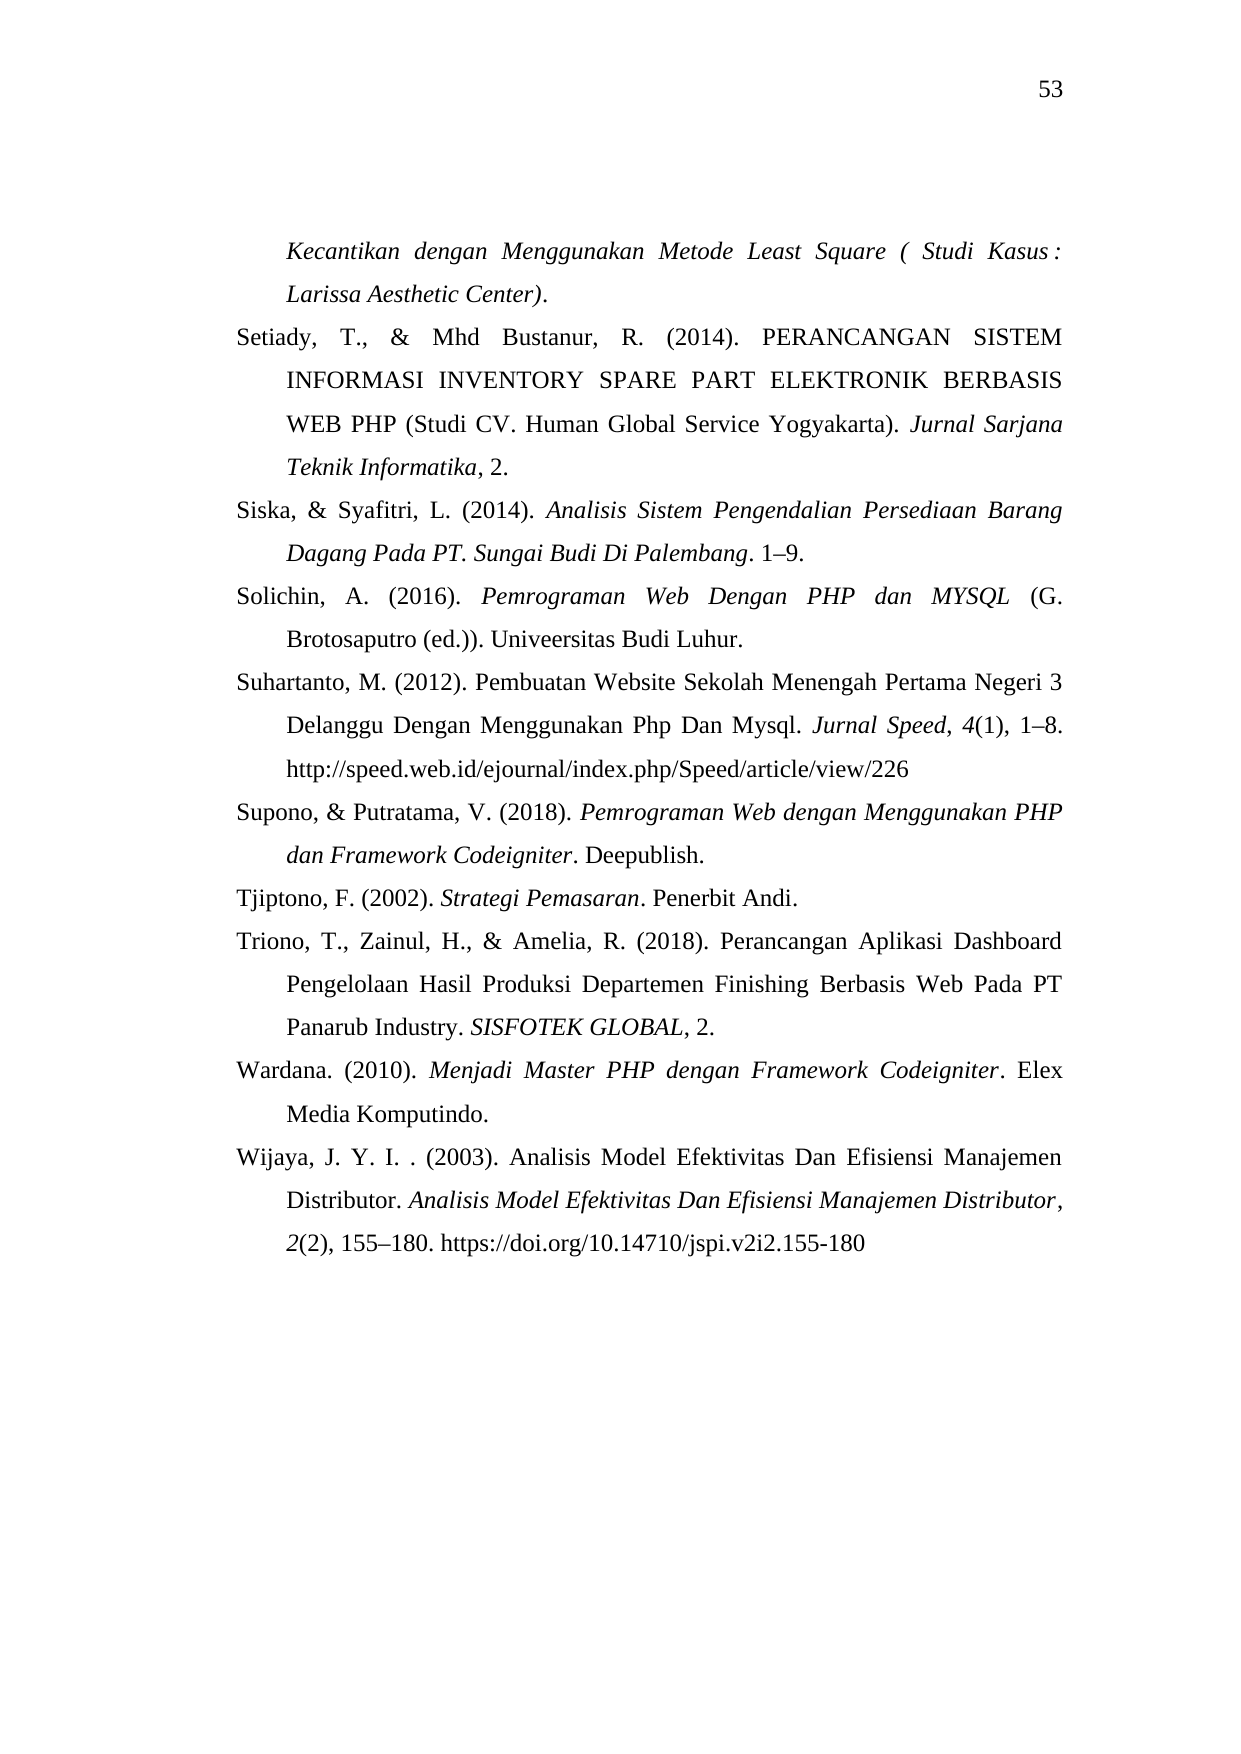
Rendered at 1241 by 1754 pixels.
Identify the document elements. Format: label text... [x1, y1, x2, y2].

text Siska, & Syafitri, L. (2014). Analisis Sistem Pengendalian Persediaan Barang Dagang Pada PT. Sungai Budi Di Palembang. 1–9. [236, 495, 1063, 567]
text Wardana. (2010). Menjadi Master PHP dengan Framework Codeigniter. Elex Media Komputindo. [236, 1056, 1063, 1127]
text Setiady, T., & Mhd Bustanur, R. (2014). PERANCANGAN SISTEM INFORMASI INVENTORY SPARE PART ELEKTRONIK BERBASIS WEB PHP (Studi CV. Human Global Service Yogyakarta). Jurnal Sarjana Teknik Informatika, 2. [236, 322, 1063, 481]
text Suhartanto, M. (2012). Pembuatan Website Sekolah Menengah Pertama Negeri 3 Delanggu Dengan Menggunakan Php Dan Mysql. Jurnal Speed, 4(1), 1–8. http://speed.web.id/ejournal/index.php/Speed/article/view/226 [236, 667, 1063, 782]
text Solichin, A. (2016). Pemrograman Web Dengan PHP dan MYSQL (G. Brotosaputro (ed.)). Univeersitas Budi Luhur. [236, 581, 1063, 653]
text Triono, T., Zainul, H., & Amelia, R. (2018). Perancangan Aplikasi Dashboard Pengelolaan Hasil Produksi Departemen Finishing Berbasis Web Pada PT Panarub Industry. SISFOTEK GLOBAL, 2. [236, 926, 1063, 1041]
text Wijaya, J. Y. I. . (2003). Analisis Model Efektivitas Dan Efisiensi Manajemen Distributor. Analisis Model Efektivitas Dan Efisiensi Manajemen Distributor, 2(2), 155–180. https://doi.org/10.14710/jspi.v2i2.155-180 [236, 1142, 1063, 1257]
text Tjiptono, F. (2002). Strategi Pemasaran. Penerbit Andi. [236, 883, 1063, 912]
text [236, 236, 1063, 308]
text Supono, & Putratama, V. (2018). Pemrograman Web dengan Menggunakan PHP dan Framework Codeigniter. Deepublish. [236, 797, 1063, 869]
